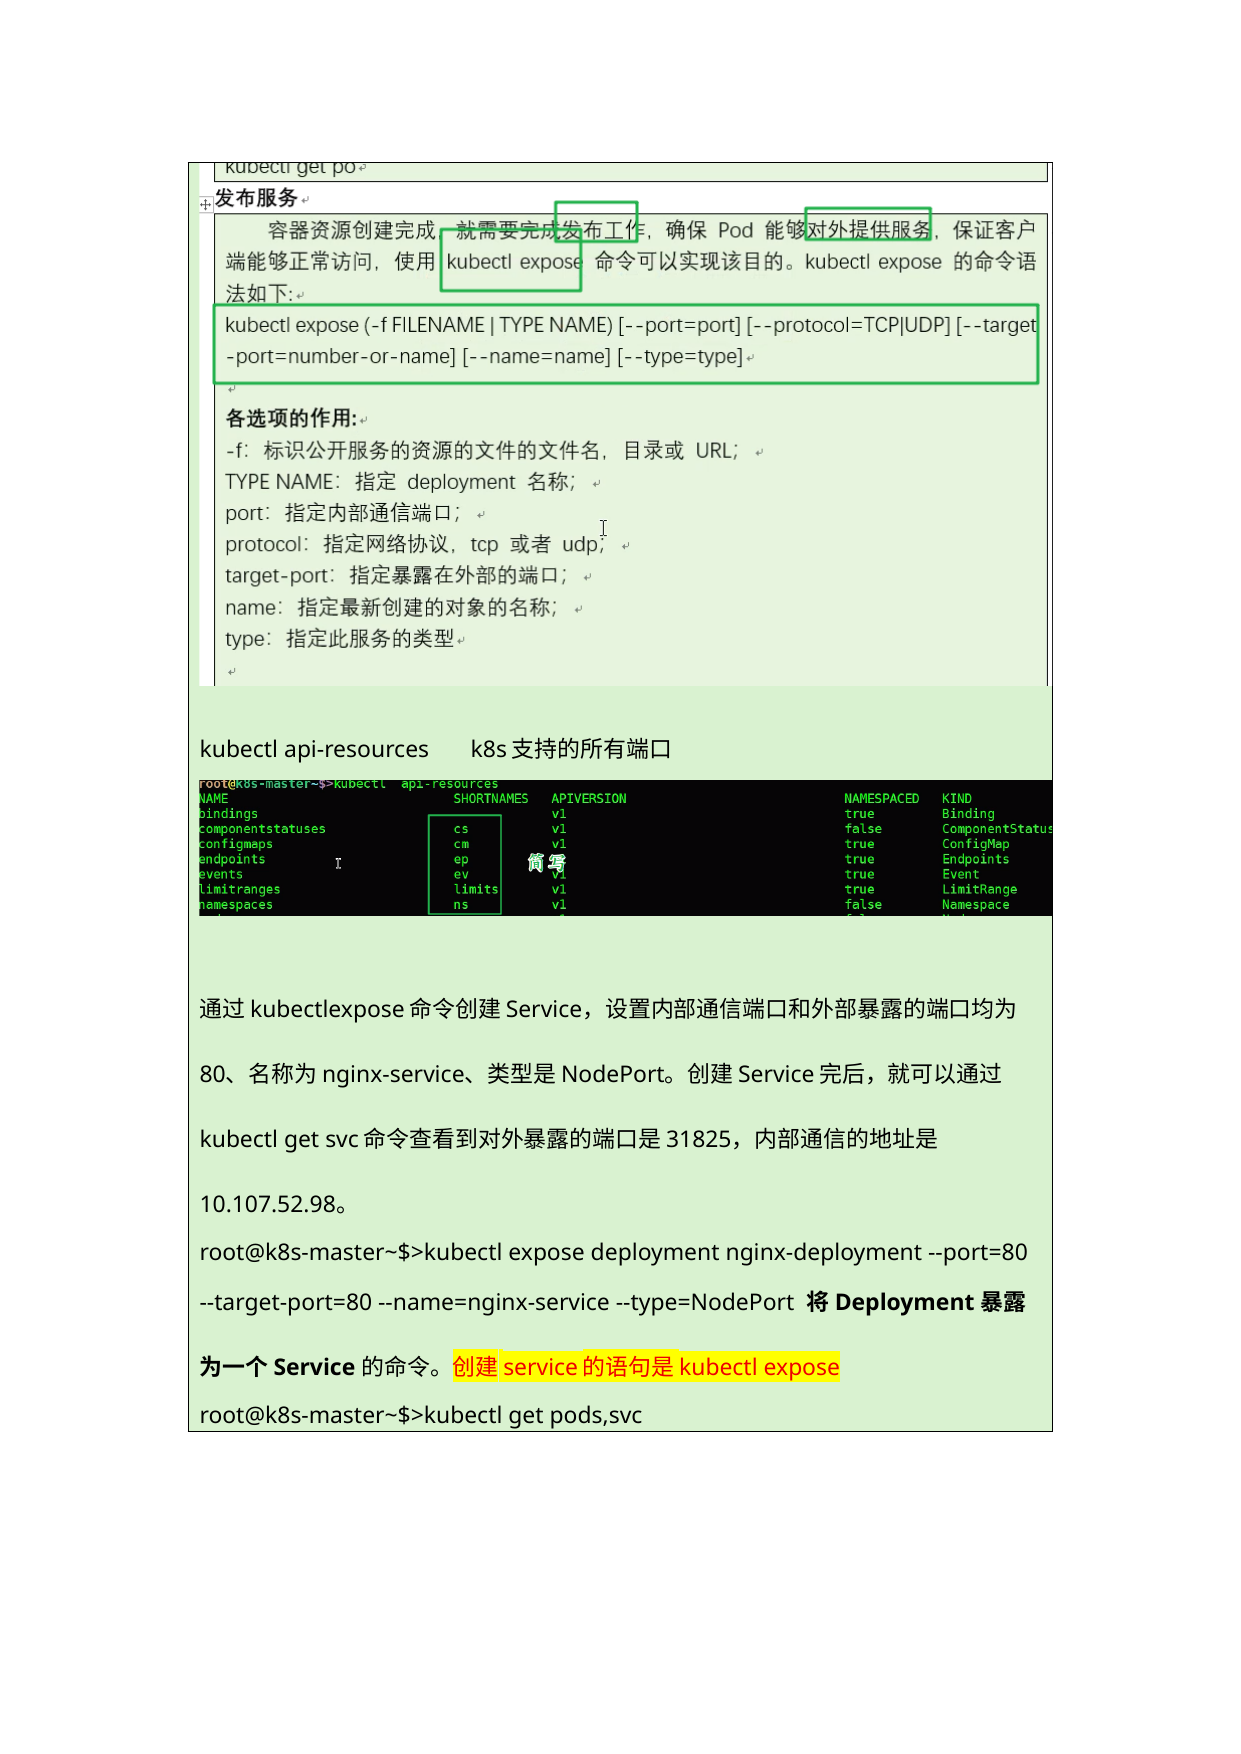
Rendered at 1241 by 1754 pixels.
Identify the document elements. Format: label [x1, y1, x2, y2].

picture [199, 780, 1053, 916]
picture [199, 163, 1053, 686]
table_header [189, 163, 1052, 1431]
